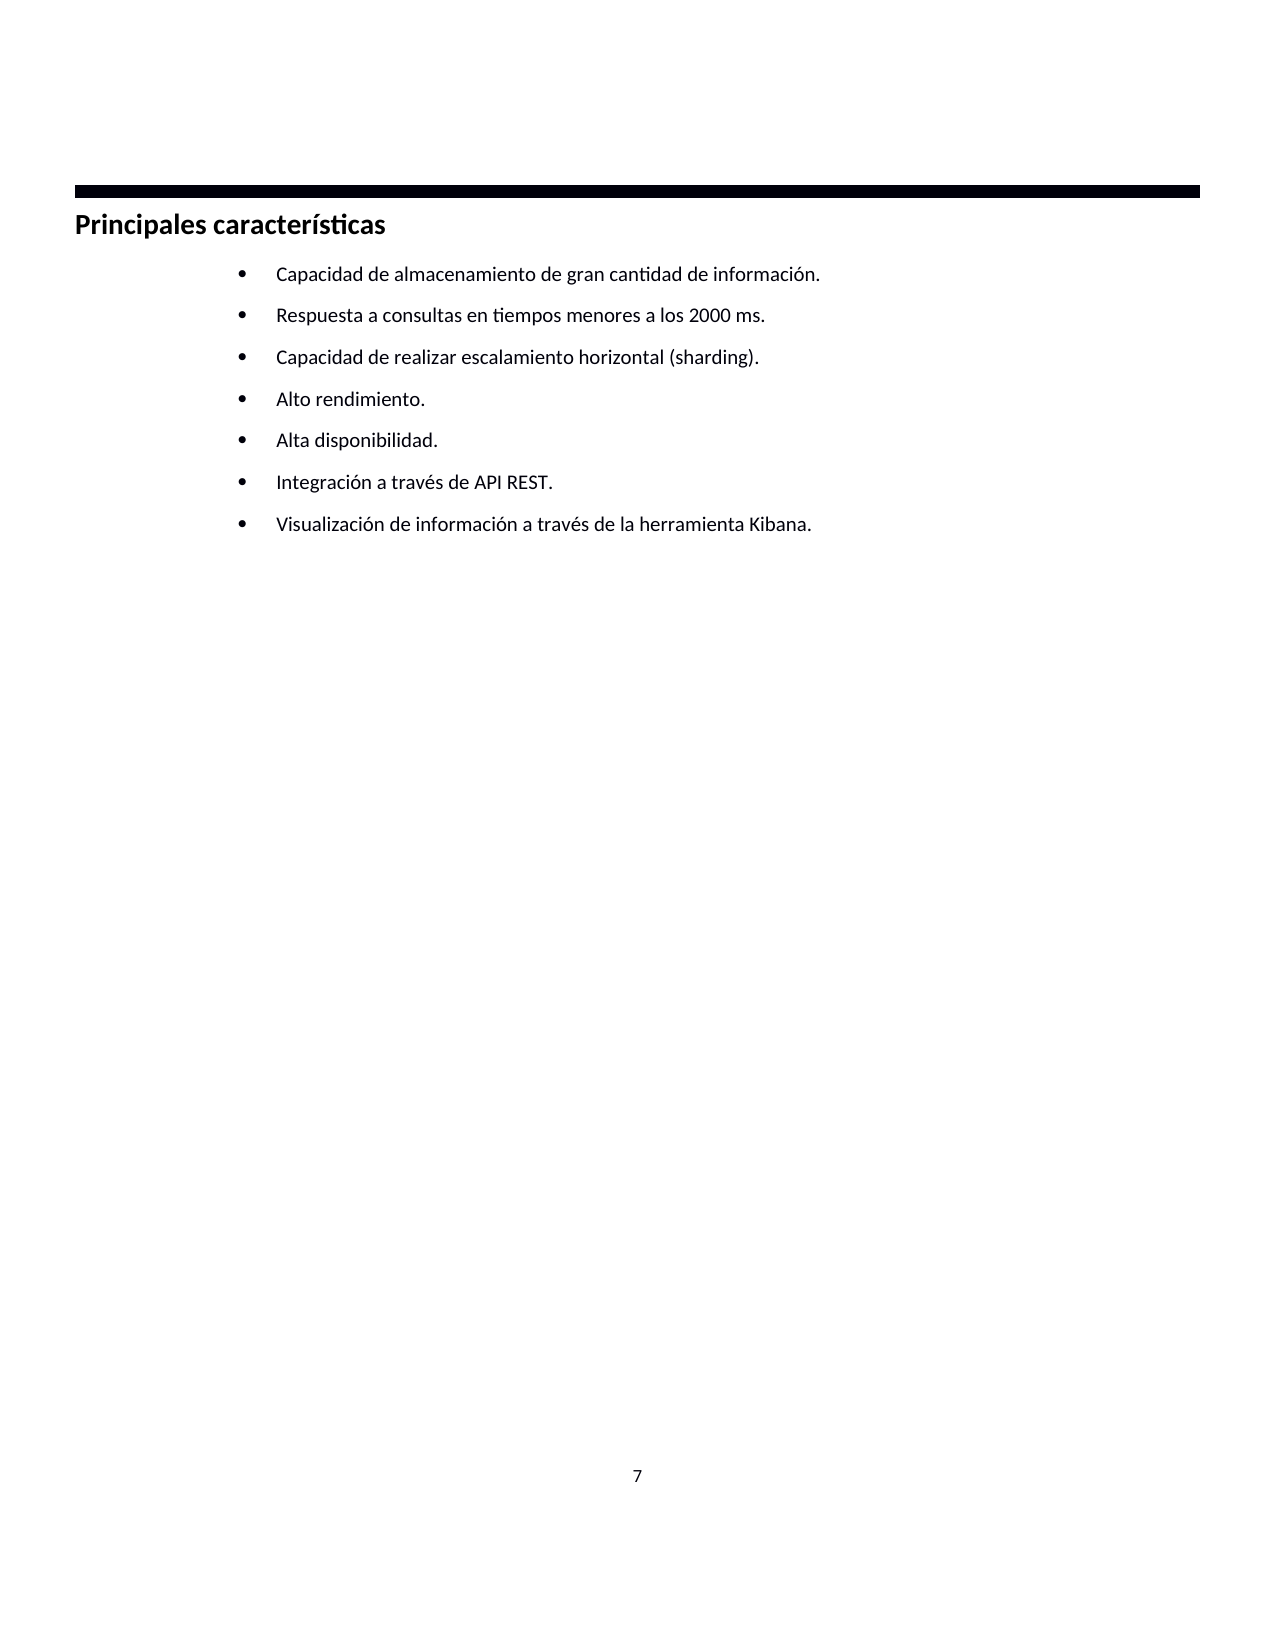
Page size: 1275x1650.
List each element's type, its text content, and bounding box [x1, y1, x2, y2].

list Capacidad de almacenamiento de gran cantidad de información. [238, 261, 1200, 286]
list Visualización de información a través de la herramienta Kibana. [238, 511, 1200, 536]
list Integración a través de API REST. [238, 469, 1200, 495]
subtitle Principales características [75, 198, 1200, 242]
list Alto rendimiento. [238, 386, 1200, 411]
list Alta disponibilidad. [238, 428, 1200, 453]
list Respuesta a consultas en tiempos menores a los 2000 ms. [238, 303, 1200, 328]
list Capacidad de realizar escalamiento horizontal (sharding). [238, 344, 1200, 370]
